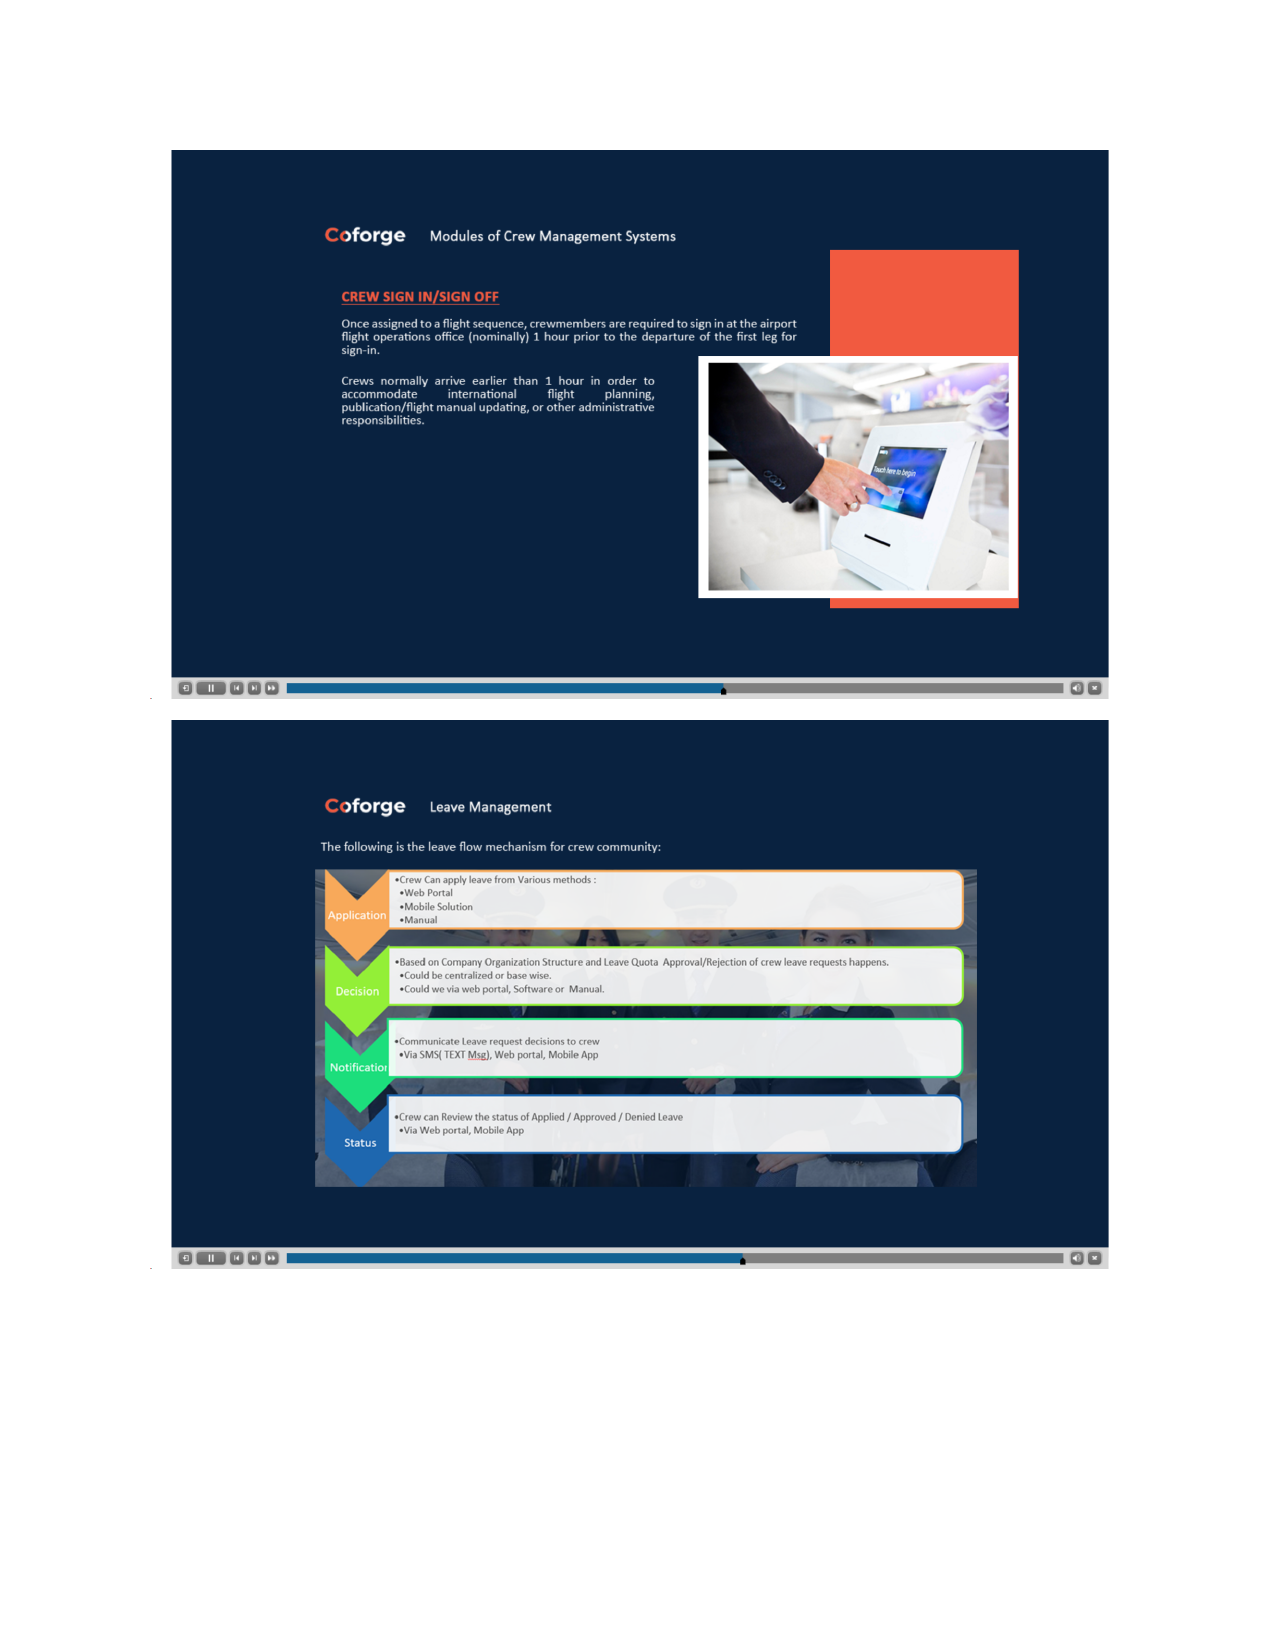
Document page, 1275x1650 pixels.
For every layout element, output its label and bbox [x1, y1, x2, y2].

picture [150, 720, 1125, 1269]
picture [150, 150, 1125, 699]
